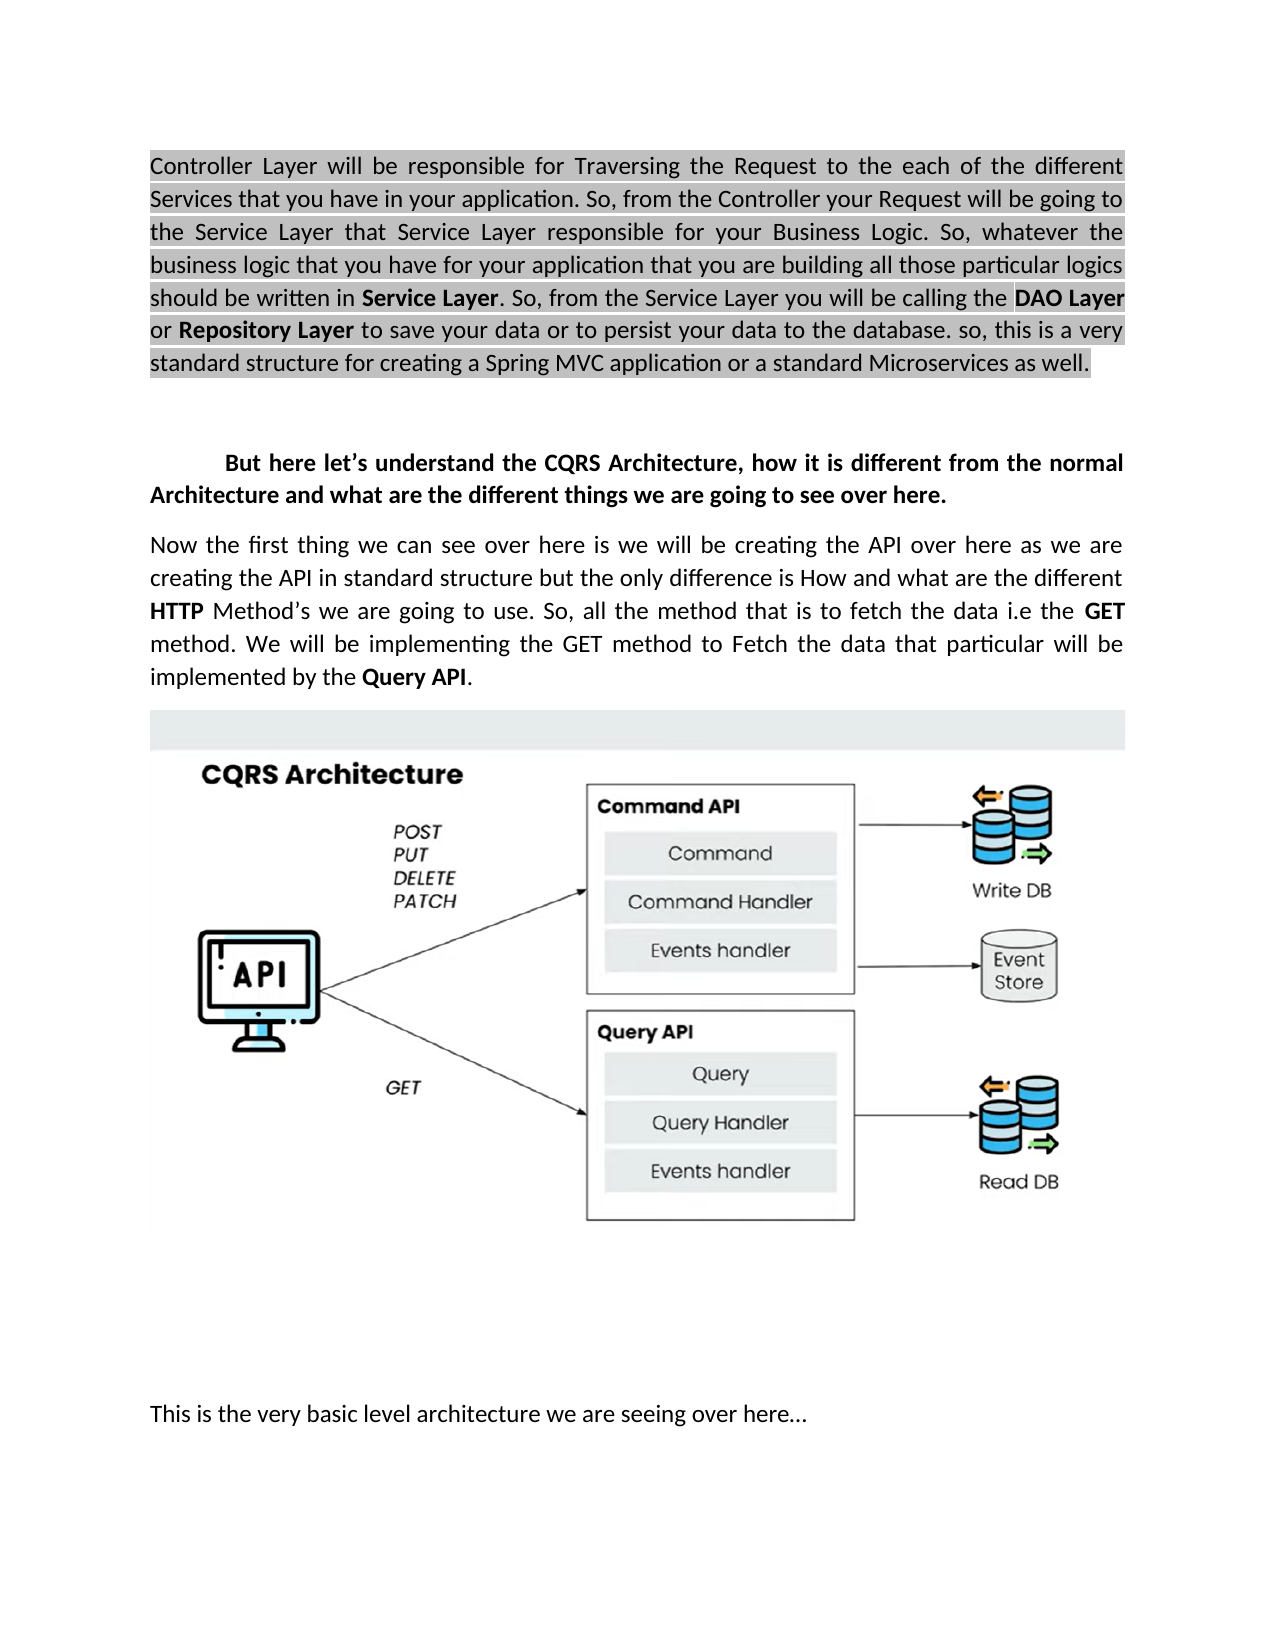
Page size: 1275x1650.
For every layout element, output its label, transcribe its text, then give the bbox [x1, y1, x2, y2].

text This is the very basic level architecture we are seeing over here… [150, 1398, 1125, 1429]
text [150, 279, 1125, 315]
text But here let’s understand the CQRS Architecture, how it is different from the normal Architecture and what are the different things we are going to see over here. [150, 447, 1125, 510]
picture [150, 710, 1125, 1234]
text Now the first thing we can see over here is we will be creating the API over here as we are creating the API in standard structure but the only difference is How and what are the different HTTP Method’s we are going to use. So, all the method that is to fetch the data i.e the GET method. We will be implementing the GET method to Fetch the data that particular will be implemented by the Query API. [150, 529, 1125, 691]
